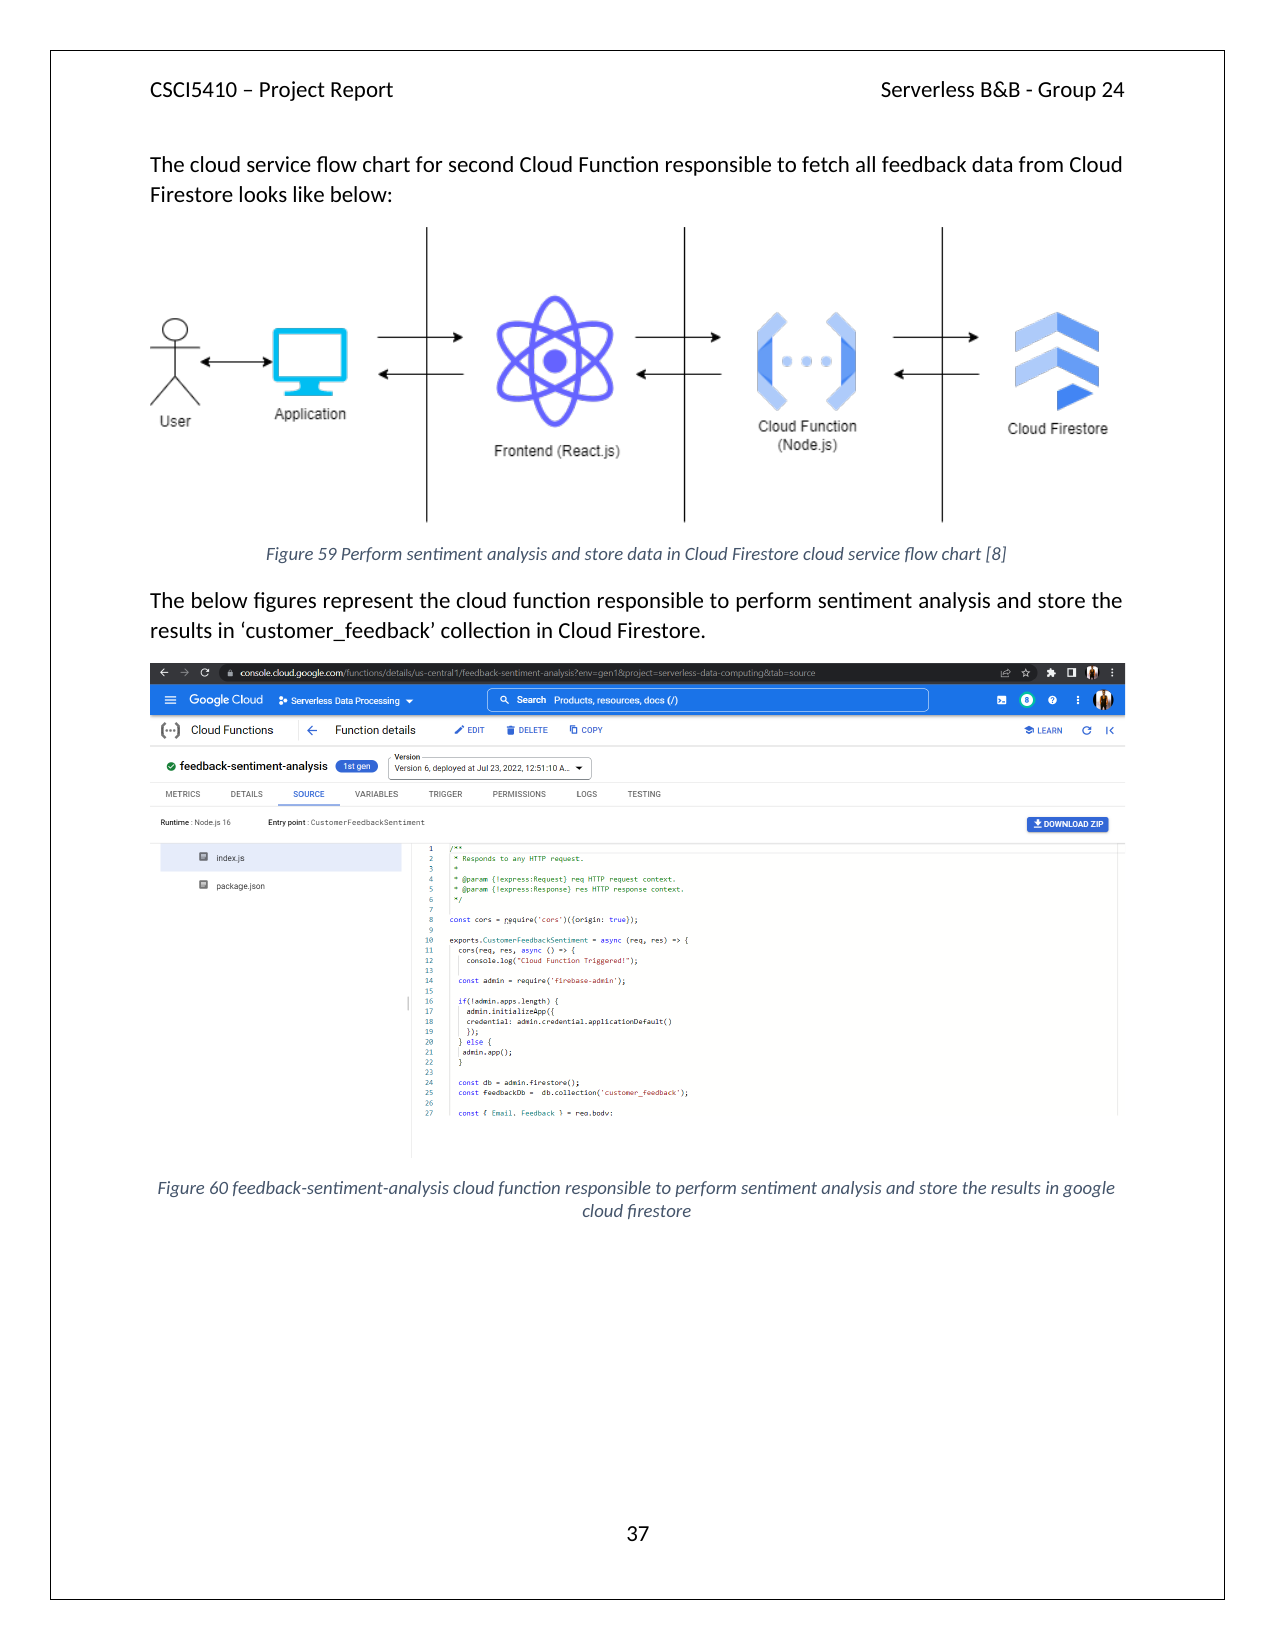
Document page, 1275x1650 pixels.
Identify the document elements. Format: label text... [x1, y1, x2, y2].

text The cloud service flow chart for second Cloud Function responsible to fetch all feedback data from Cloud Firestore looks like below: [150, 150, 1125, 208]
text Figure 60 feedback-sentiment-analysis cloud function responsible to perform sentiment analysis and store the results in google cloud firestore [150, 1176, 1125, 1222]
picture [150, 227, 1125, 524]
picture [150, 663, 1125, 1158]
text The below figures represent the cloud function responsible to perform sentiment analysis and store the results in ‘customer_feedback’ collection in Cloud Firestore. [150, 586, 1125, 644]
text Figure 59 Perform sentiment analysis and store data in Cloud Firestore cloud service flow chart [8] [150, 543, 1125, 566]
